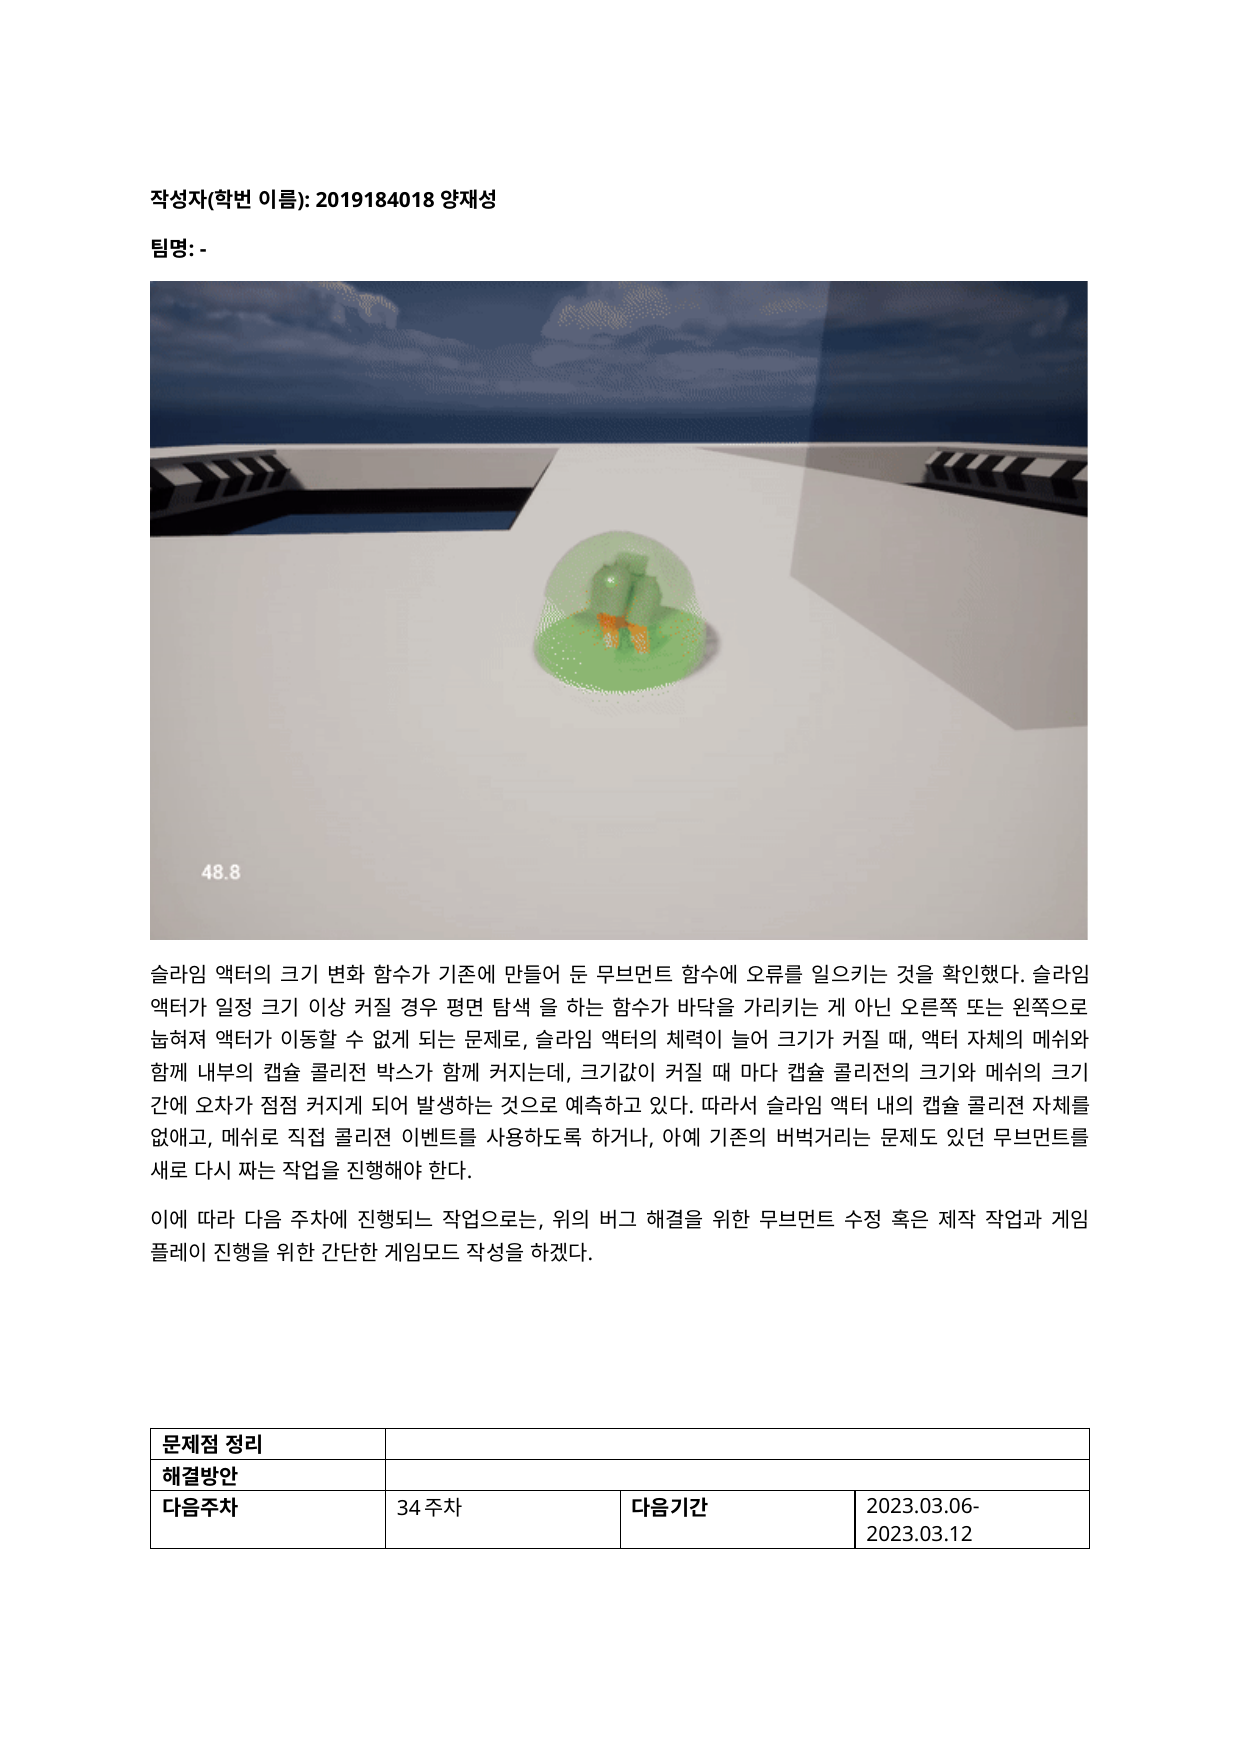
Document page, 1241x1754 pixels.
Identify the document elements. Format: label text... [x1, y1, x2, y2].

table_cell 34주차 [386, 1491, 620, 1548]
text 슬라임 액터의 크기 변화 함수가 기존에 만들어 둔 무브먼트 함수에 오류를 일으키는 것을 확인했다. 슬라임 액터가 일정 크기 이상 커질 경우 평면 탐색 을 하는 함수가 바닥을 가리키는 게 아닌 오른쪽 또는 왼쪽으로 눕혀져 액터가 이동할 수 없게 되는 문제로, 슬라임 액터의 체력이 늘어 크기가 커질 때, 액터 자체의 메쉬와 함께 내부의 캡슐 콜리전 박스가 함께 커지는데, 크기값이 커질 때 마다 캡슐 콜리전의 크기와 메쉬의 크기 간에 오차가 점점 커지게 되어 발생하는 것으로 예측하고 있다. 따라서 슬라임 액터 내의 캡슐 콜리젼 자체를 없애고, 메쉬로 직접 콜리젼 이벤트를 사용하도록 하거나, 아예 기존의 버벅거리는 문제도 있던 무브먼트를 새로 다시 짜는 작업을 진행해야 한다. [150, 958, 1090, 1184]
table_cell 2023.03.06-2023.03.12 [856, 1491, 1089, 1548]
table_header 문제점 정리 [151, 1429, 385, 1459]
text 이에 따라 다음 주차에 진행되느 작업으로는, 위의 버그 해결을 위한 무브먼트 수정 혹은 제작 작업과 게임 플레이 진행을 위한 간단한 게임모드 작성을 하겠다. [150, 1204, 1090, 1267]
picture [150, 281, 1088, 940]
table_header [386, 1429, 1089, 1459]
table_cell [386, 1460, 1089, 1490]
table_cell 해결방안 [151, 1460, 385, 1490]
table_cell 다음기간 [621, 1491, 854, 1548]
table_cell 다음주차 [151, 1491, 385, 1548]
